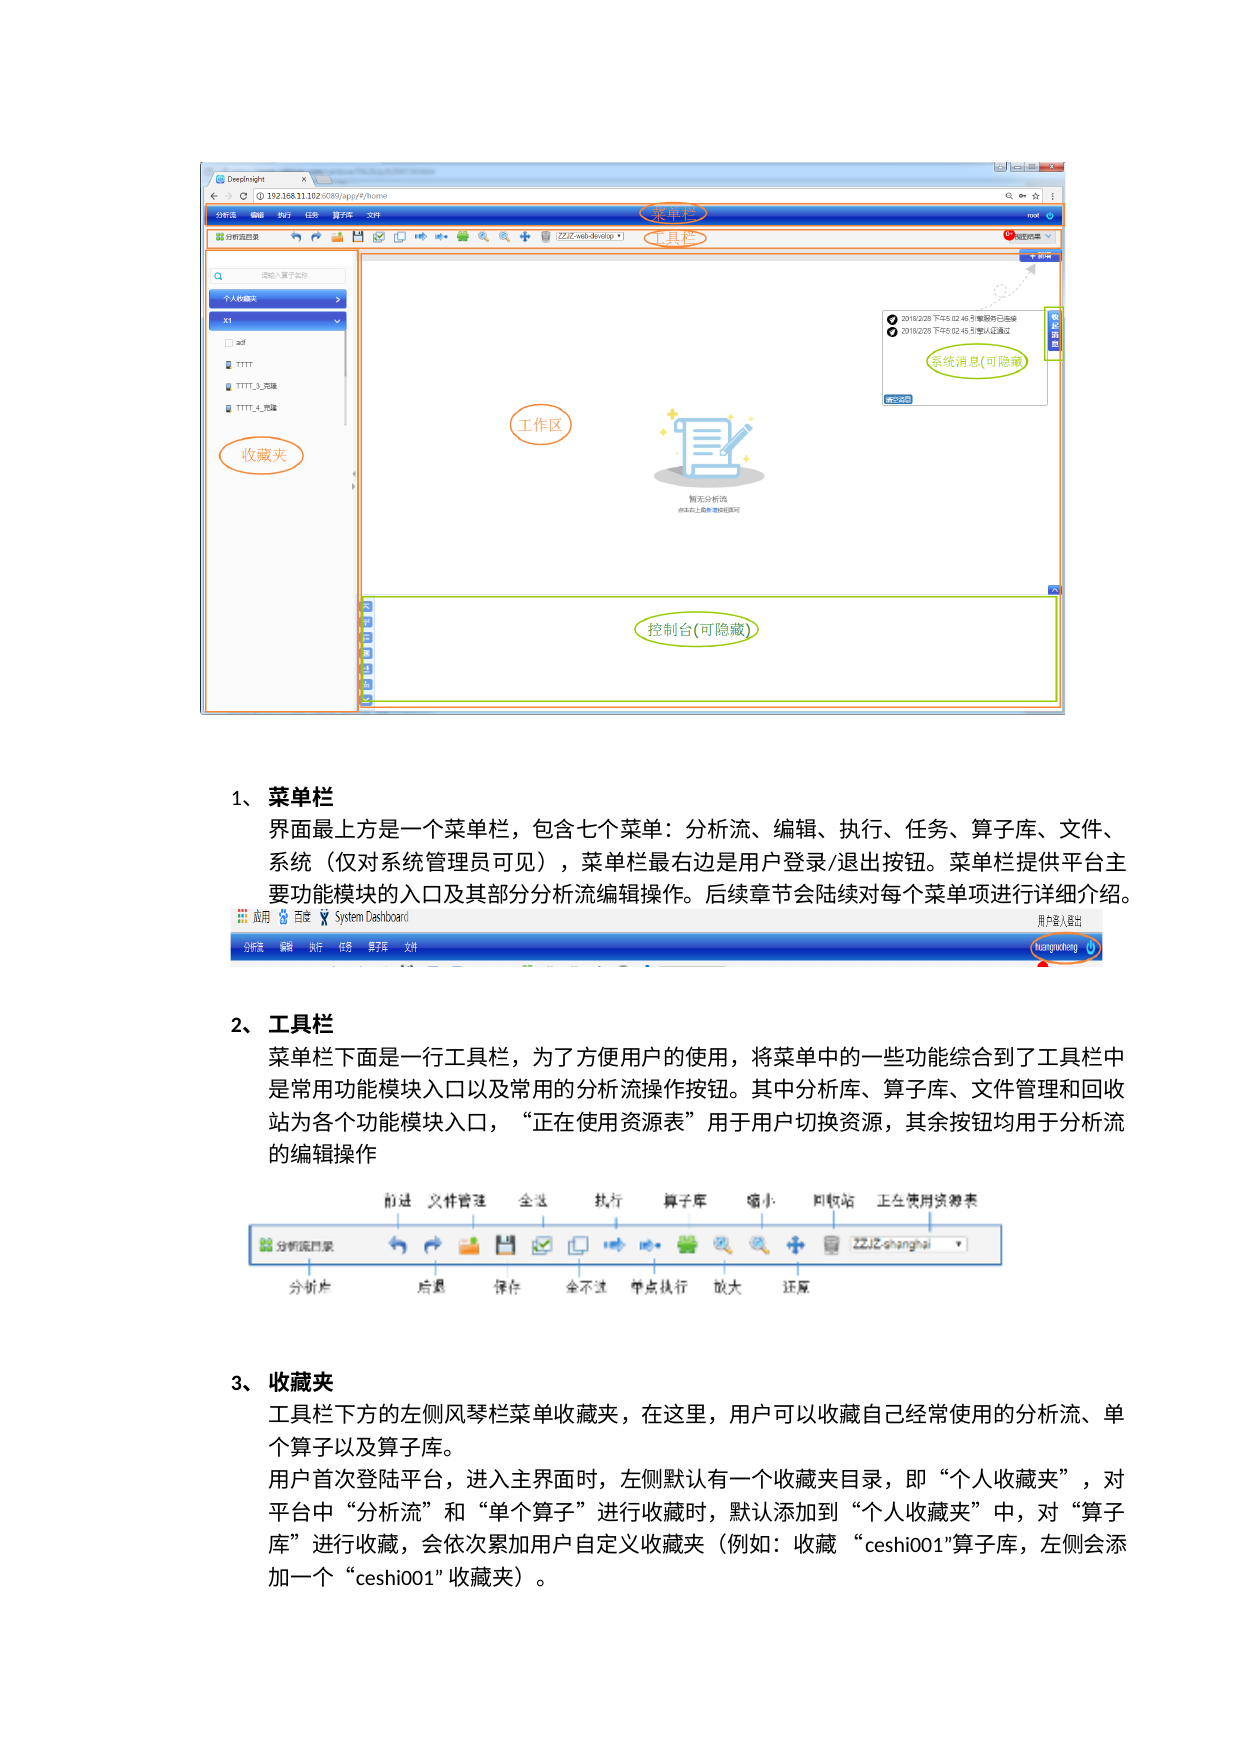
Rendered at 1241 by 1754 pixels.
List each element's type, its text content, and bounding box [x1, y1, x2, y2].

list 工具栏 [231, 1007, 1128, 1039]
list 收藏夹 [231, 1364, 1128, 1397]
list 工具栏下方的左侧风琴栏菜单收藏夹，在这里，用户可以收藏自己经常使用的分析流、单个算子以及算子库。 [268, 1397, 1128, 1462]
picture [200, 162, 1066, 715]
picture [230, 909, 1103, 967]
list 菜单栏 [231, 779, 1128, 812]
list 用户首次登陆平台，进入主界面时，左侧默认有一个收藏夹目录，即“个人收藏夹”，对平台中“分析流”和“单个算子”进行收藏时，默认添加到“个人收藏夹”中，对“算子库”进行收藏，会依次累加用户自定义收藏夹（例如：收藏 “ceshi001”算子库，左侧会添加一个“ceshi001” 收藏夹）。 [268, 1462, 1128, 1592]
list 菜单栏下面是一行工具栏，为了方便用户的使用，将菜单中的一些功能综合到了工具栏中是常用功能模块入口以及常用的分析流操作按钮。其中分析库、算子库、文件管理和回收站为各个功能模块入口，“正在使用资源表”用于用户切换资源，其余按钮均用于分析流的编辑操作 [268, 1039, 1128, 1169]
list 界面最上方是一个菜单栏，包含七个菜单：分析流、编辑、执行、任务、算子库、文件、系统（仅对系统管理员可见），菜单栏最右边是用户登录/退出按钮。菜单栏提供平台主要功能模块的入口及其部分分析流编辑操作。后续章节会陆续对每个菜单项进行详细介绍。 [268, 812, 1128, 909]
